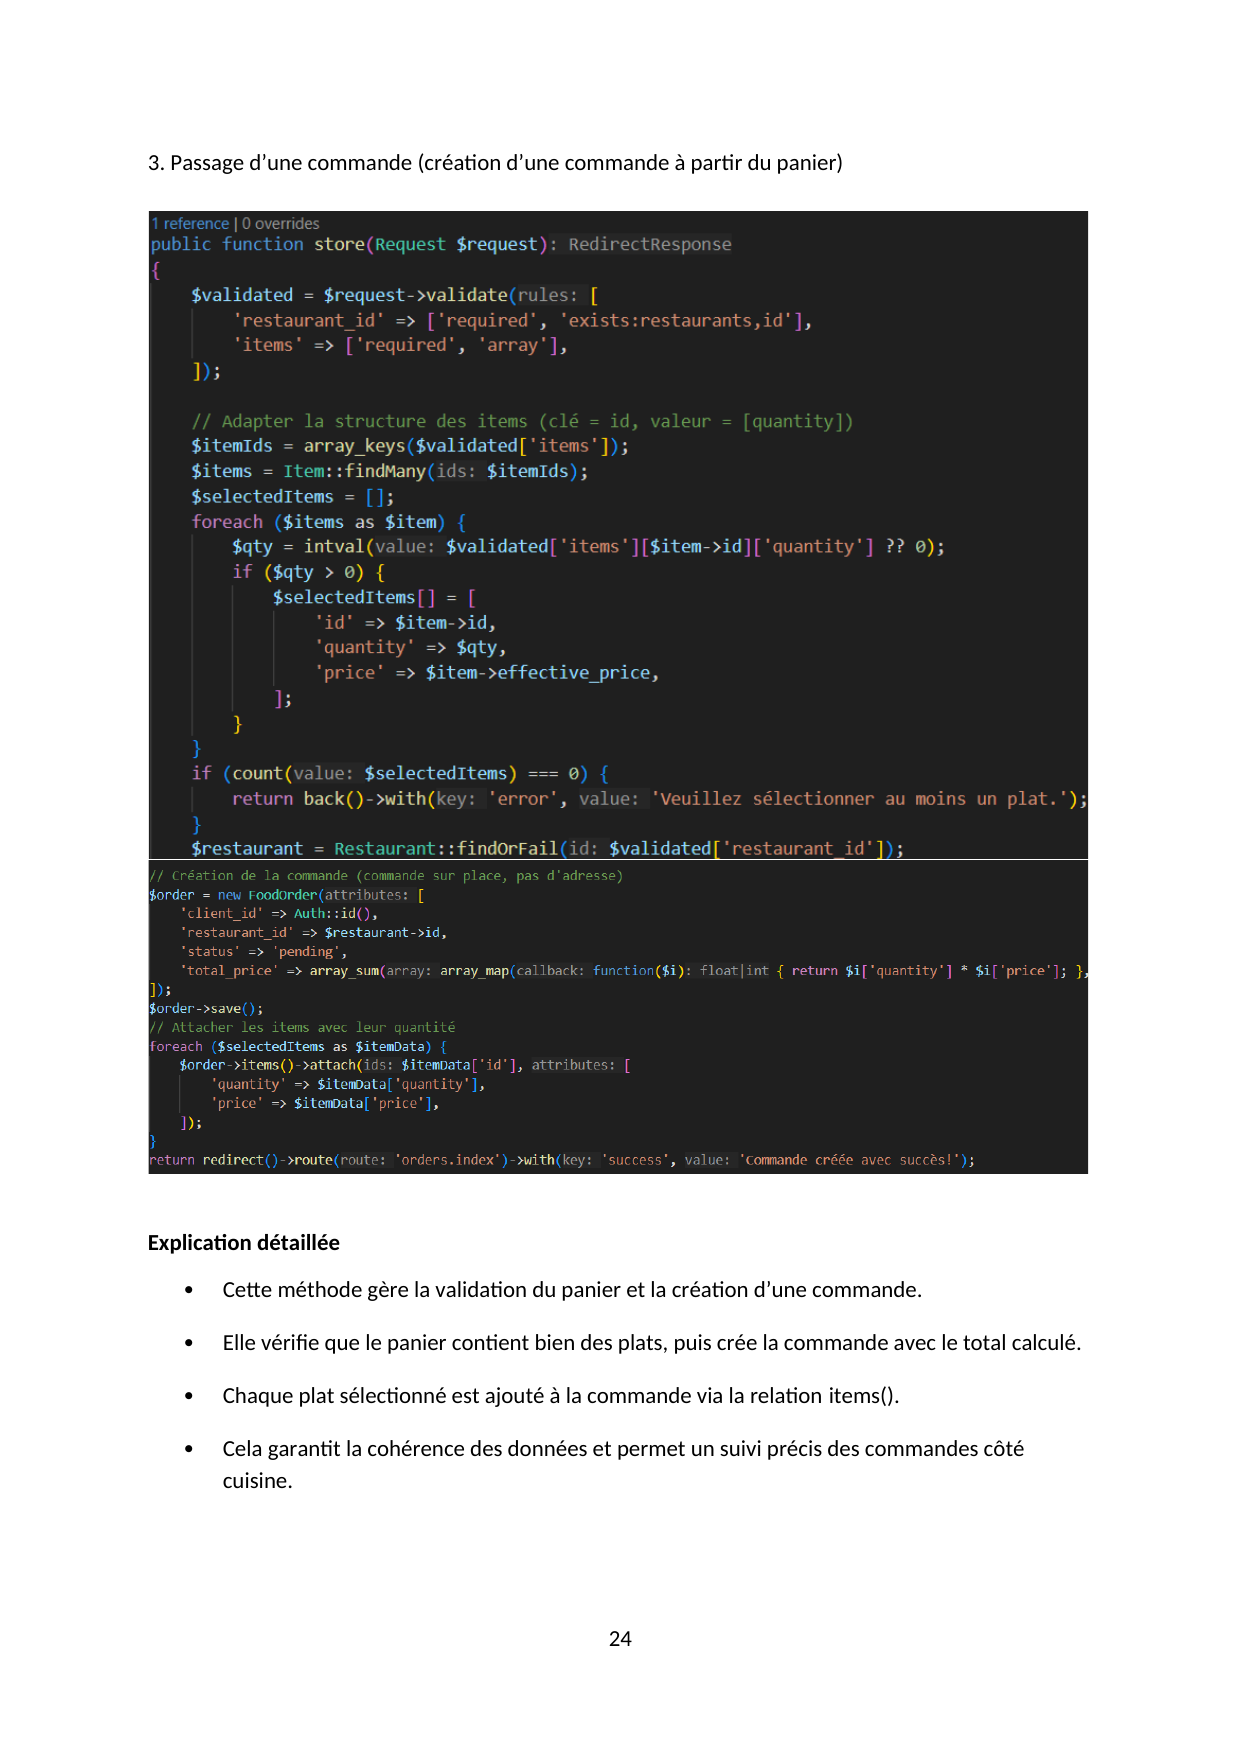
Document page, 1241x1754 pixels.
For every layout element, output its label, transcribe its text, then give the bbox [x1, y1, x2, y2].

list Cela garantit la cohérence des données et permet un suivi précis des commandes côté cuisine. [185, 1434, 1093, 1494]
text 3. Passage d’une commande (création d’une commande à partir du panier) [148, 148, 1093, 176]
list Elle vérifie que le panier contient bien des plats, puis crée la commande avec le total calculé. [185, 1328, 1093, 1356]
list Chaque plat sélectionné est ajouté à la commande via la relation items(). [185, 1381, 1093, 1409]
picture [147, 211, 1087, 858]
list Cette méthode gère la validation du panier et la création d’une commande. [185, 1275, 1093, 1303]
picture [147, 860, 1087, 1173]
